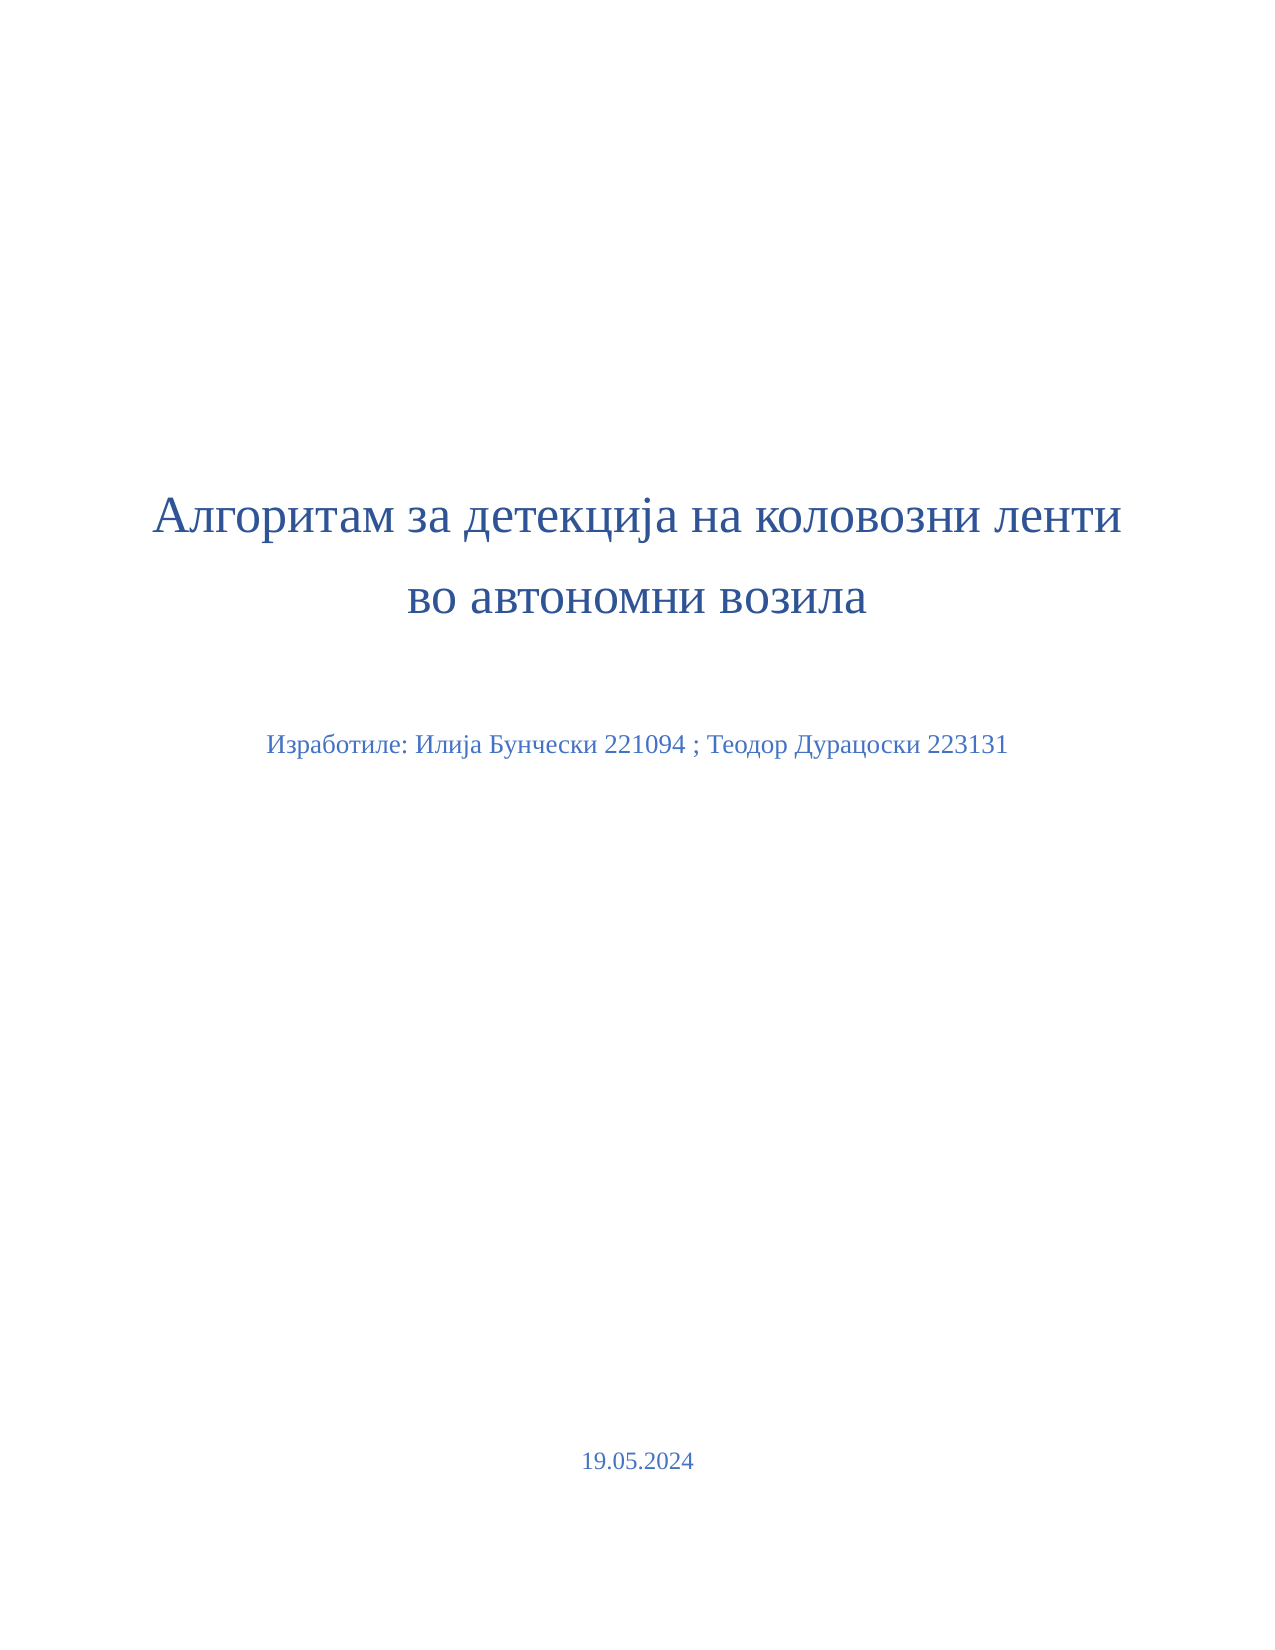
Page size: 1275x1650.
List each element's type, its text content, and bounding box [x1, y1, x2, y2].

text 19.05.2024 [150, 1446, 1125, 1475]
text Изработиле: Илија Бунчески 221094 ; Теодор Дурацоски 223131 [150, 728, 1125, 759]
text во автономни возила [150, 565, 1125, 625]
text Алгоритам за детекција на коловозни ленти [150, 484, 1125, 544]
